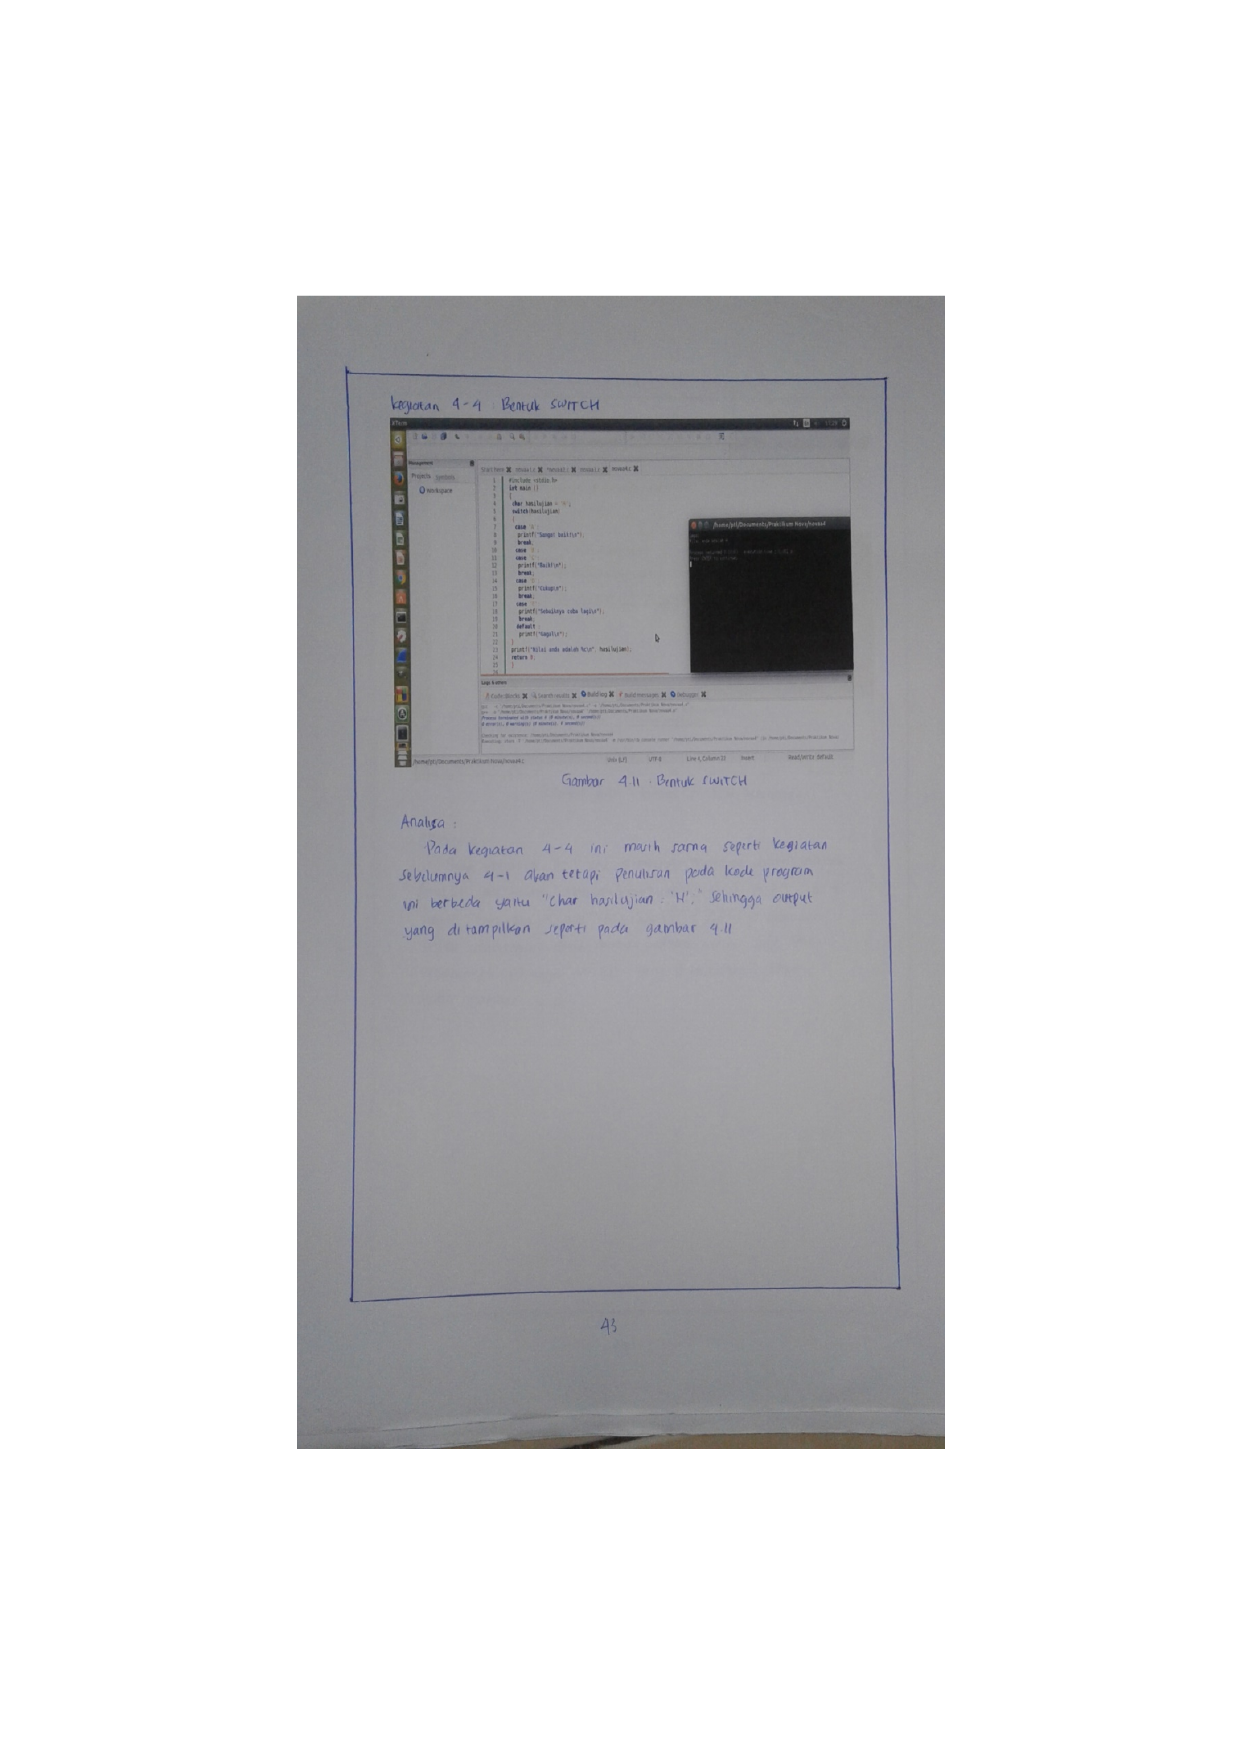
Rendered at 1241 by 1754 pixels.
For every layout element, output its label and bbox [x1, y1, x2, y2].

picture [297, 297, 945, 1449]
